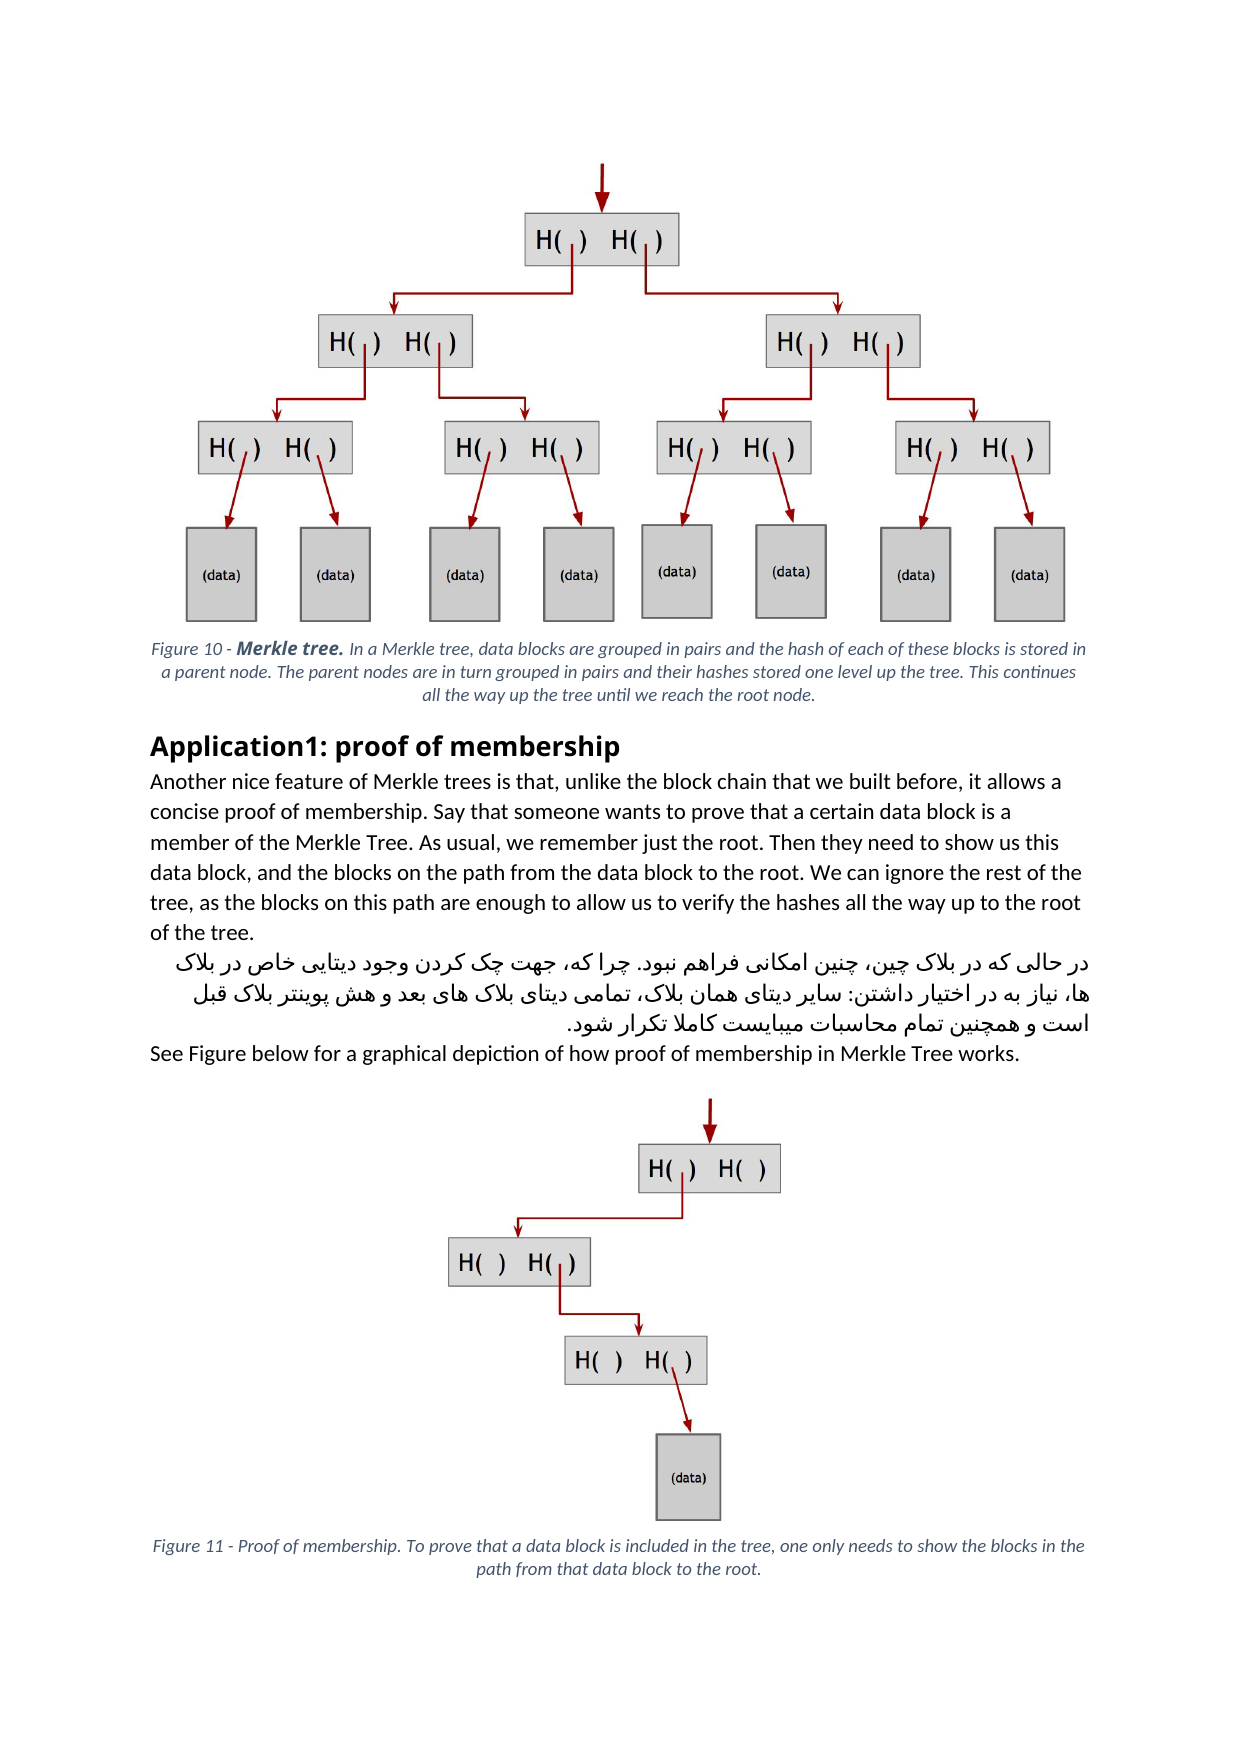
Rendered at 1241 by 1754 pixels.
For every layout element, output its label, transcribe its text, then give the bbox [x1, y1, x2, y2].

text در حالی که در بلاک چین، چنین امکانی فراهم نبود. چرا که، جهت چک کردن وجود دیتایی خاص در بلاک ها، نیاز به در اختیار داشتن: سایر دیتای همان بلاک، تمامی دیتای بلاک های بعد و هش پوینتر بلاک قبل است و همچنین تمام محاسبات میبایست کاملا تکرار شود. [150, 948, 1090, 1037]
text Another nice feature of Merkle trees is that, unlike the block chain that we built before, it allows a concise proof of membership. Say that someone wants to prove that a certain data block is a member of the Merkle Tree. As usual, we remember just the root. Then they need to show us this data block, and the blocks on the path from the data block to the root. We can ignore the rest of the tree, as the blocks on this path are enough to allow us to verify the hashes all the way up to the root of the tree. [150, 767, 1090, 946]
subtitle Application1: proof of membership [150, 727, 1090, 764]
text See Figure below for a graphical depiction of how proof of membership in Merkle Tree works. [150, 1039, 1090, 1067]
text Figure 11 - Merkle tree. In a Merkle tree, data blocks are grouped in pairs and the hash of each of these blocks is stored in a parent node. The parent nodes are in turn grouped in pairs and their hashes stored one level up the tree. This continues all the way up the tree until we reach the root node. [150, 636, 1090, 707]
text Figure 12 - Proof of membership. To prove that a data block is included in the tree, one only needs to show the blocks in the path from that data block to the root. [150, 1534, 1090, 1580]
